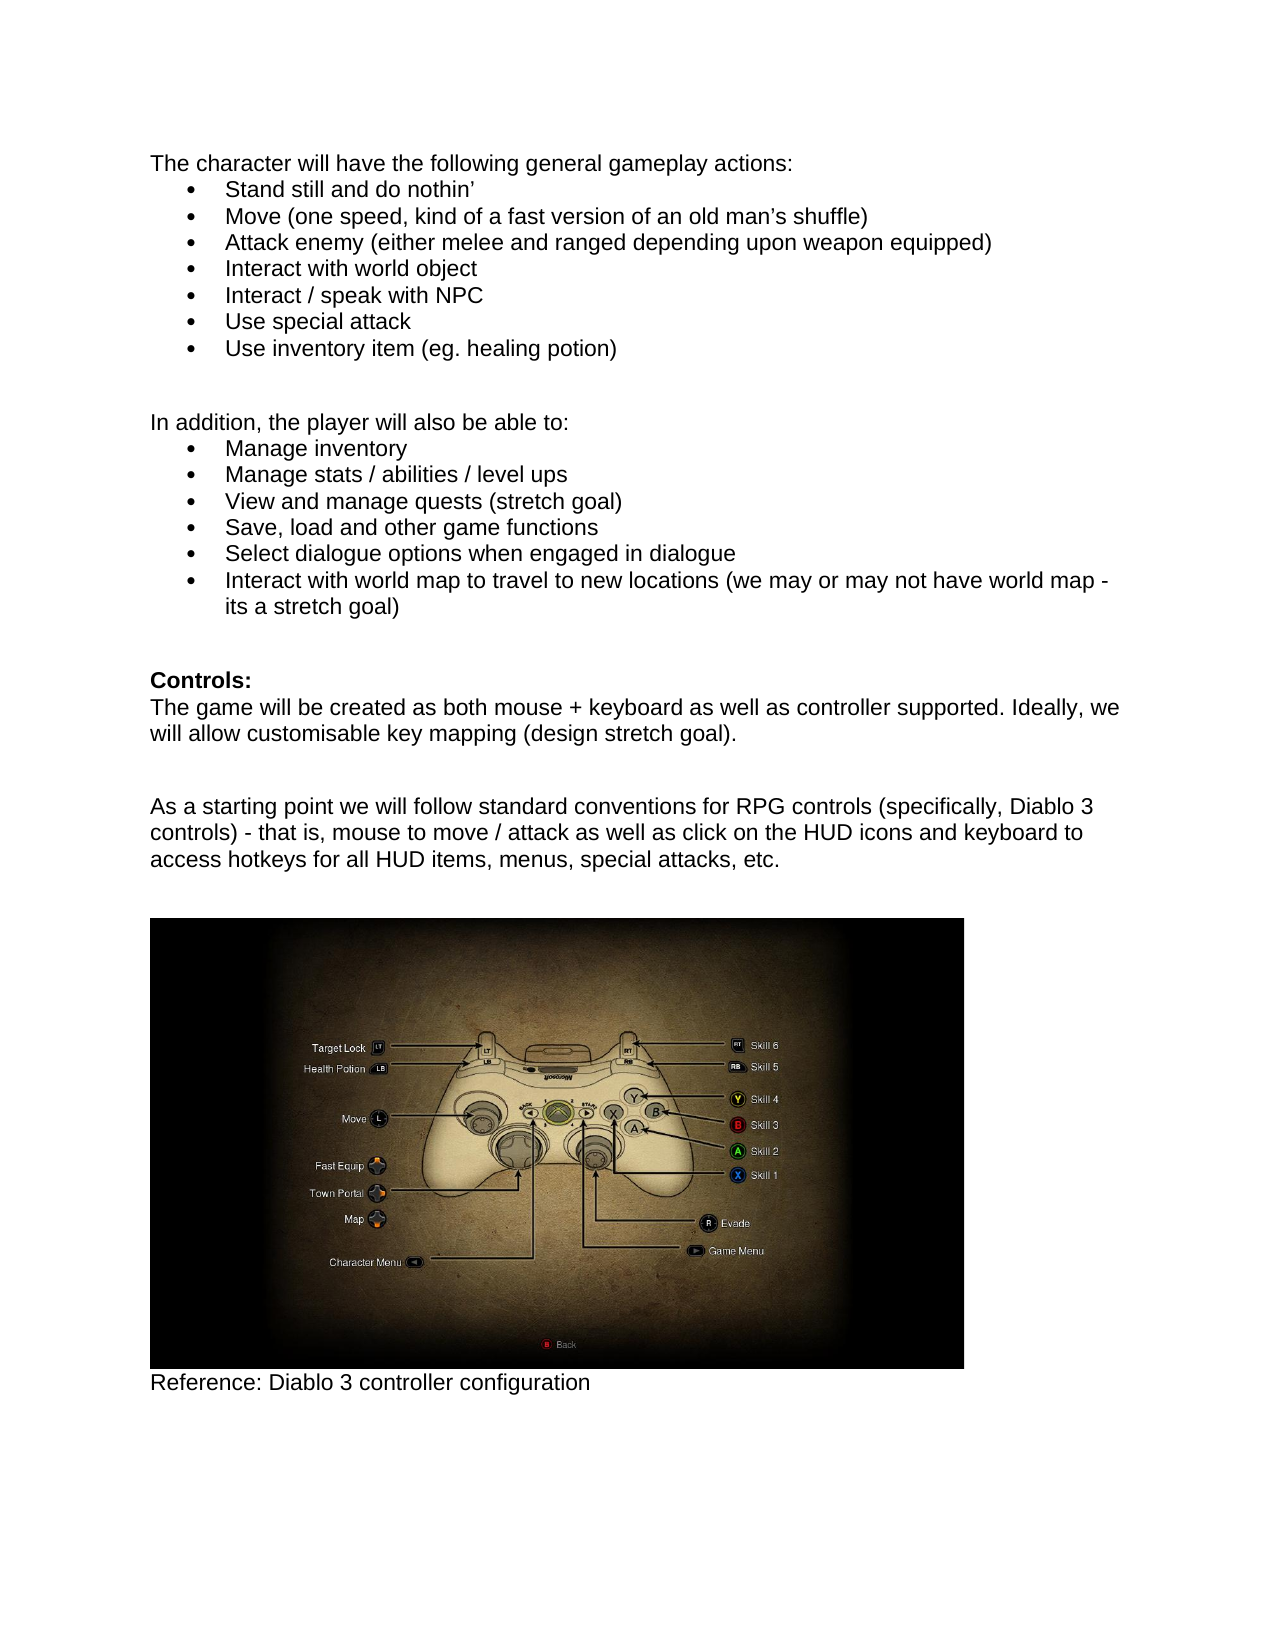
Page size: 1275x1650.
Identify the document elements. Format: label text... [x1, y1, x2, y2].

list Interact with world map to travel to new locations (we may or may not have world map - its a stretch goal) [187, 567, 1125, 619]
list Interact with world object [187, 255, 1125, 282]
text In addition, the player will also be able to: [150, 408, 1125, 435]
list Manage inventory [187, 435, 1125, 461]
text The game will be created as both mouse + keyboard as well as controller supported. Ideally, we will allow customisable key mapping (design stretch goal). [150, 693, 1125, 746]
list Move (one speed, kind of a fast version of an old man’s shuffle) [187, 203, 1125, 229]
list Interact / speak with NPC [187, 282, 1125, 308]
picture [150, 918, 965, 1369]
list Use inventory item (eg. healing potion) [187, 334, 1125, 361]
list View and manage quests (stretch goal) [187, 488, 1125, 514]
text Reference: Diablo 3 controller configuration [150, 1369, 1125, 1395]
list Save, load and other game functions [187, 514, 1125, 540]
list Manage stats / abilities / level ups [187, 461, 1125, 488]
list Select dialogue options when engaged in dialogue [187, 540, 1125, 567]
text Controls: [150, 667, 1125, 693]
text The character will have the following general gameplay actions: [150, 150, 1125, 176]
text As a starting point we will follow standard conventions for RPG controls (specifically, Diablo 3 controls) - that is, mouse to move / attack as well as click on the HUD icons and keyboard to access hotkeys for all HUD items, menus, special attacks, etc. [150, 793, 1125, 872]
list Stand still and do nothin’ [187, 176, 1125, 203]
list Use special attack [187, 308, 1125, 334]
list Attack enemy (either melee and ranged depending upon weapon equipped) [187, 229, 1125, 255]
